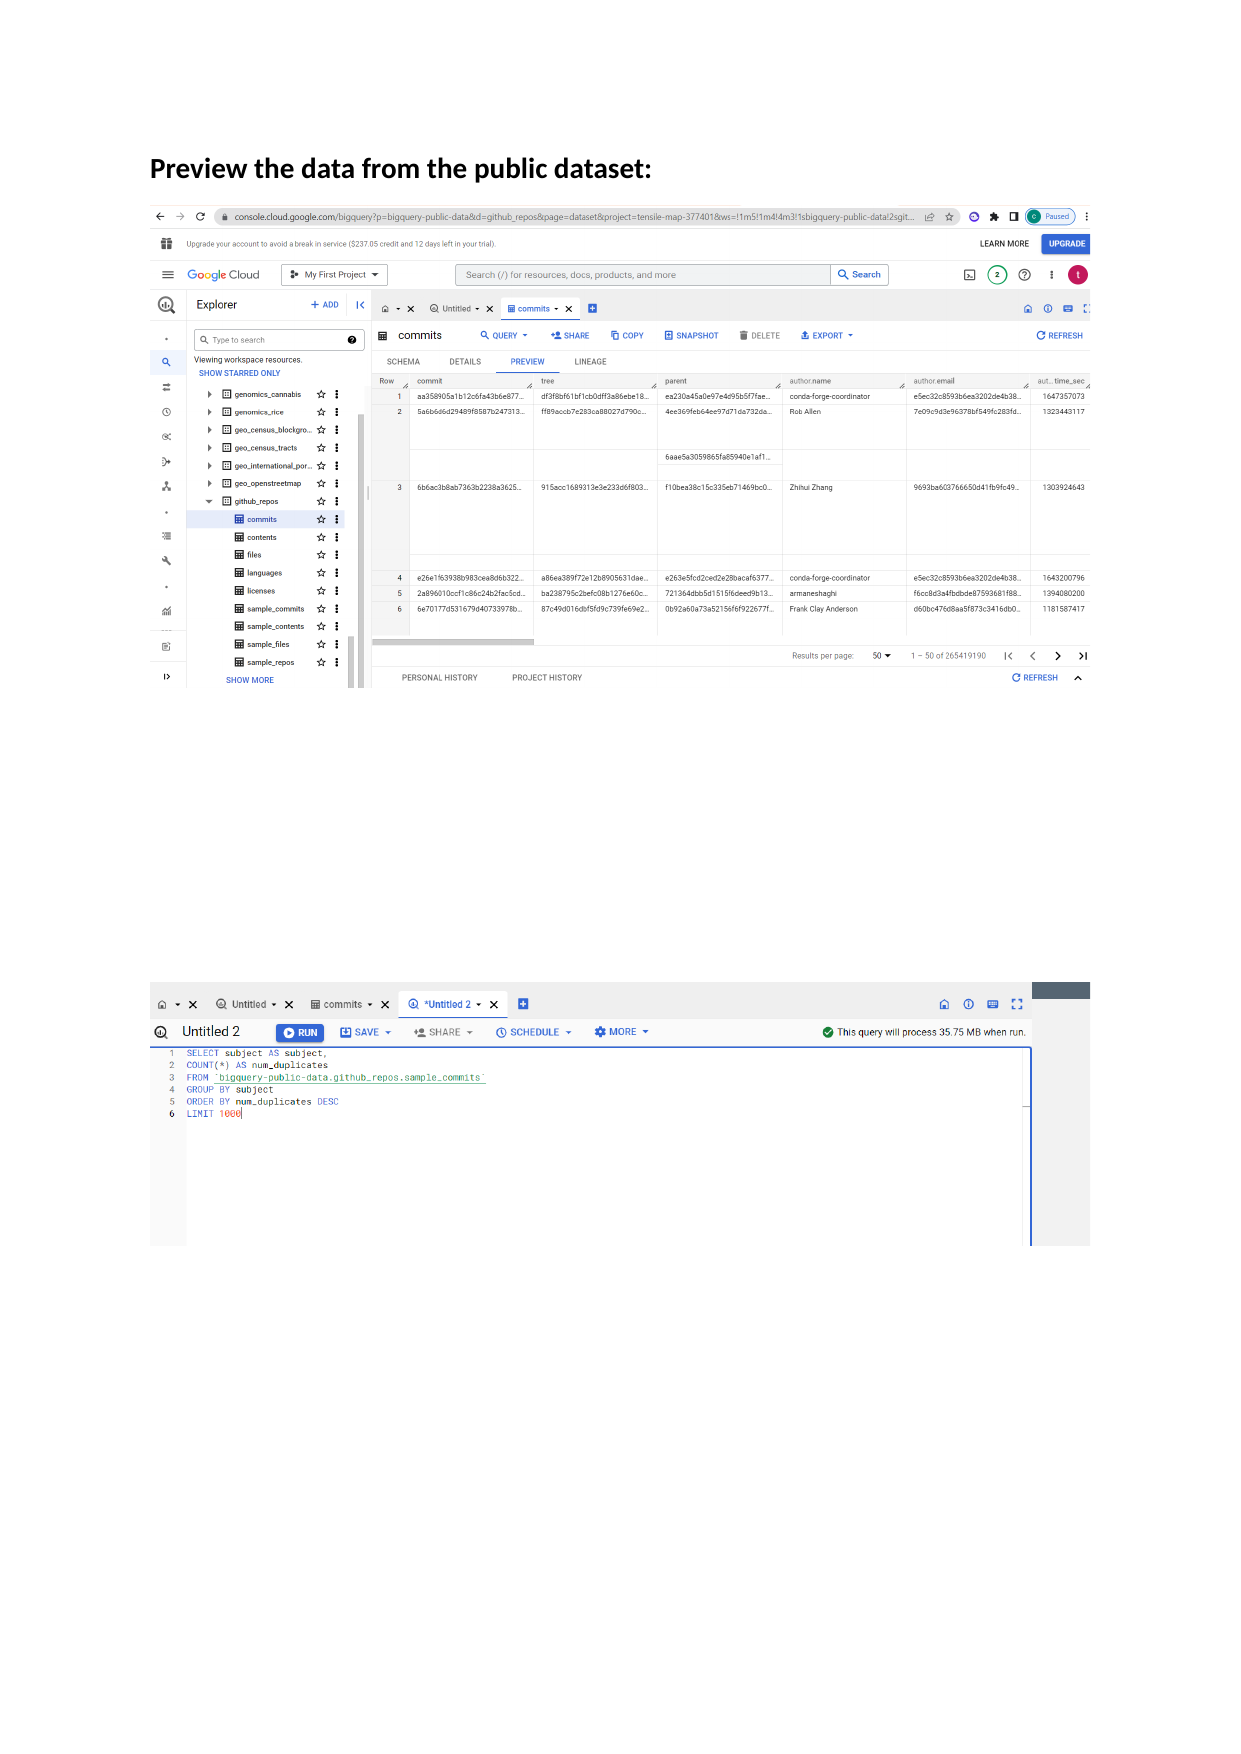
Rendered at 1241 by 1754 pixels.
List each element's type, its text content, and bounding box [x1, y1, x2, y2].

picture [150, 982, 1091, 1246]
picture [150, 205, 1091, 688]
text Preview the data from the public dataset: [150, 150, 1090, 186]
